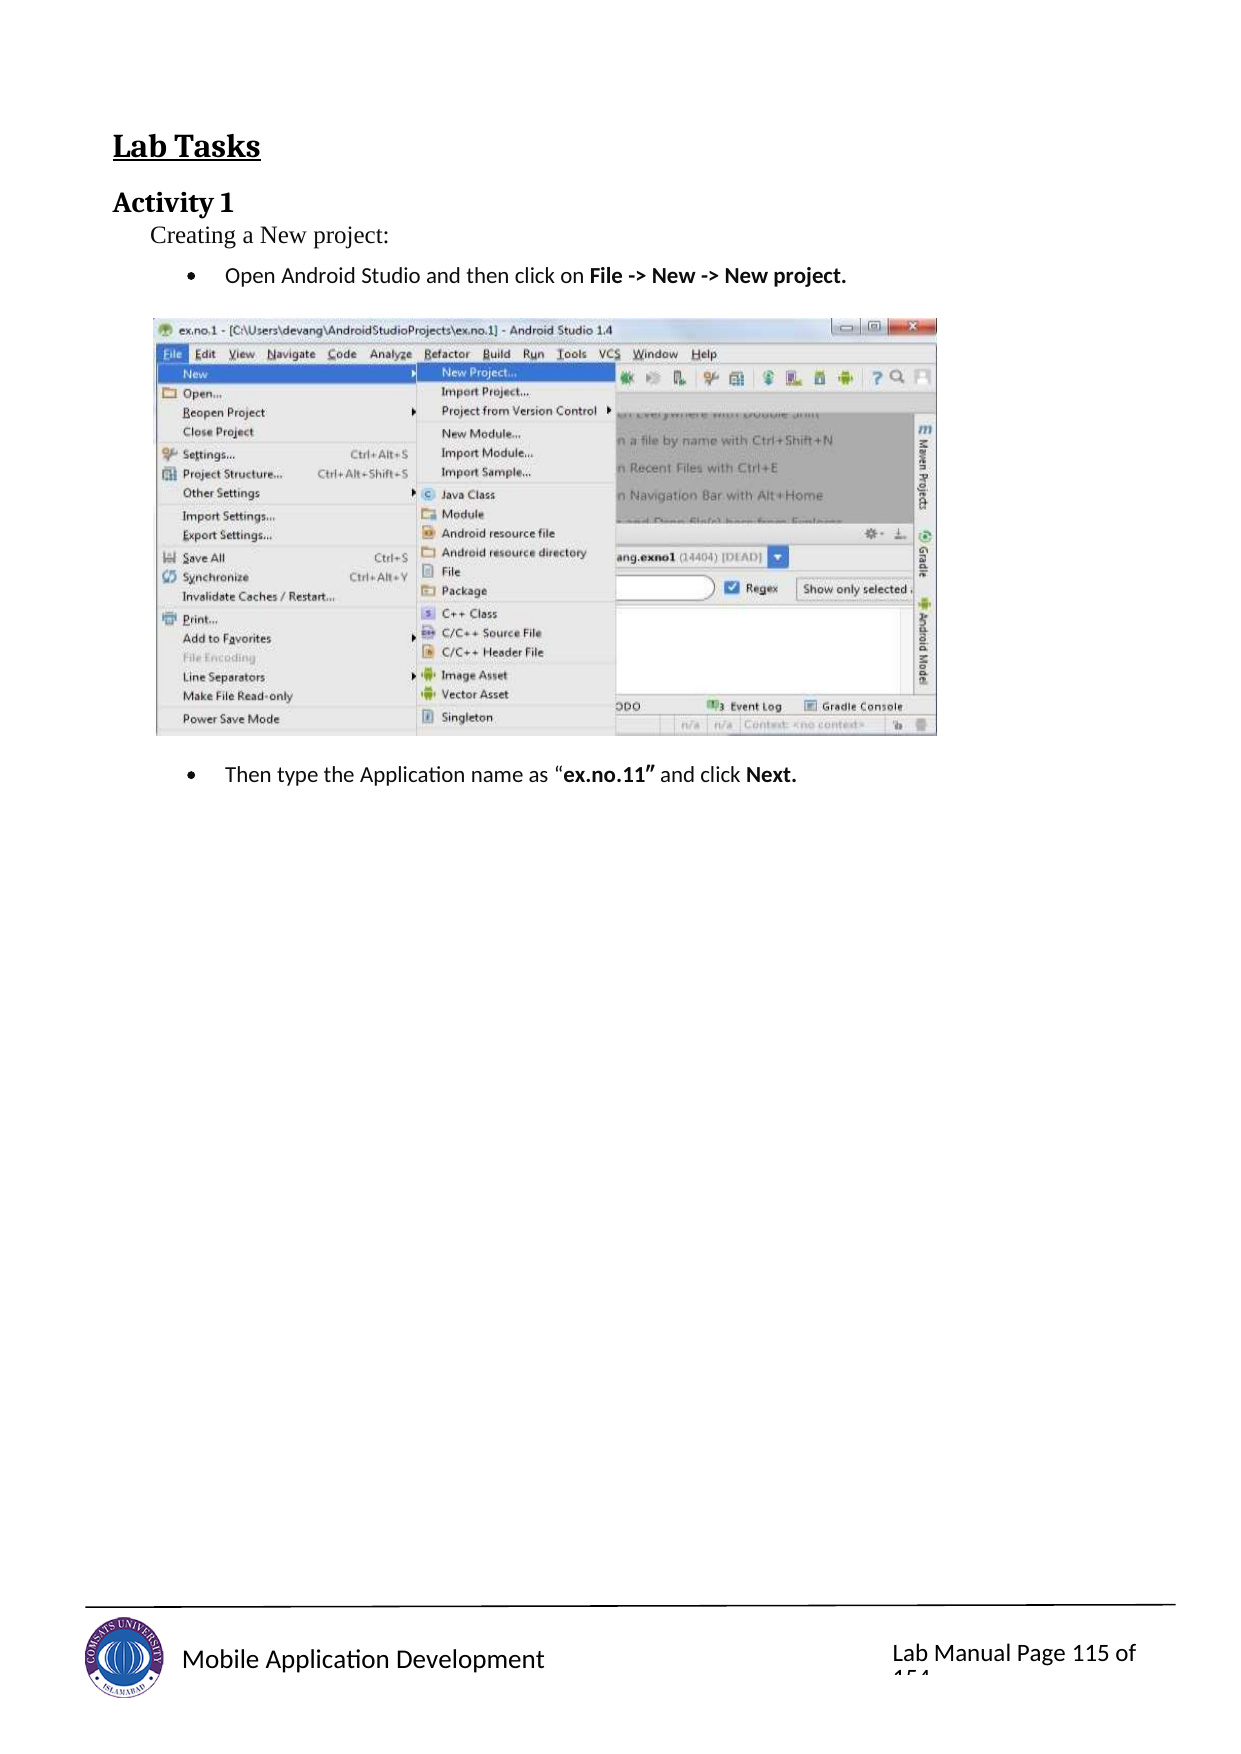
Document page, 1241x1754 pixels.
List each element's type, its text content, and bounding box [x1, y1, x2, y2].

list Open Android Studio and then click on File -> New -> New project. [187, 261, 1182, 289]
picture [153, 318, 938, 736]
subtitle Lab Tasks [112, 127, 1182, 165]
picture [85, 1617, 165, 1698]
subtitle Activity 1 [112, 186, 1182, 220]
text Creating a New project: [150, 220, 1182, 249]
